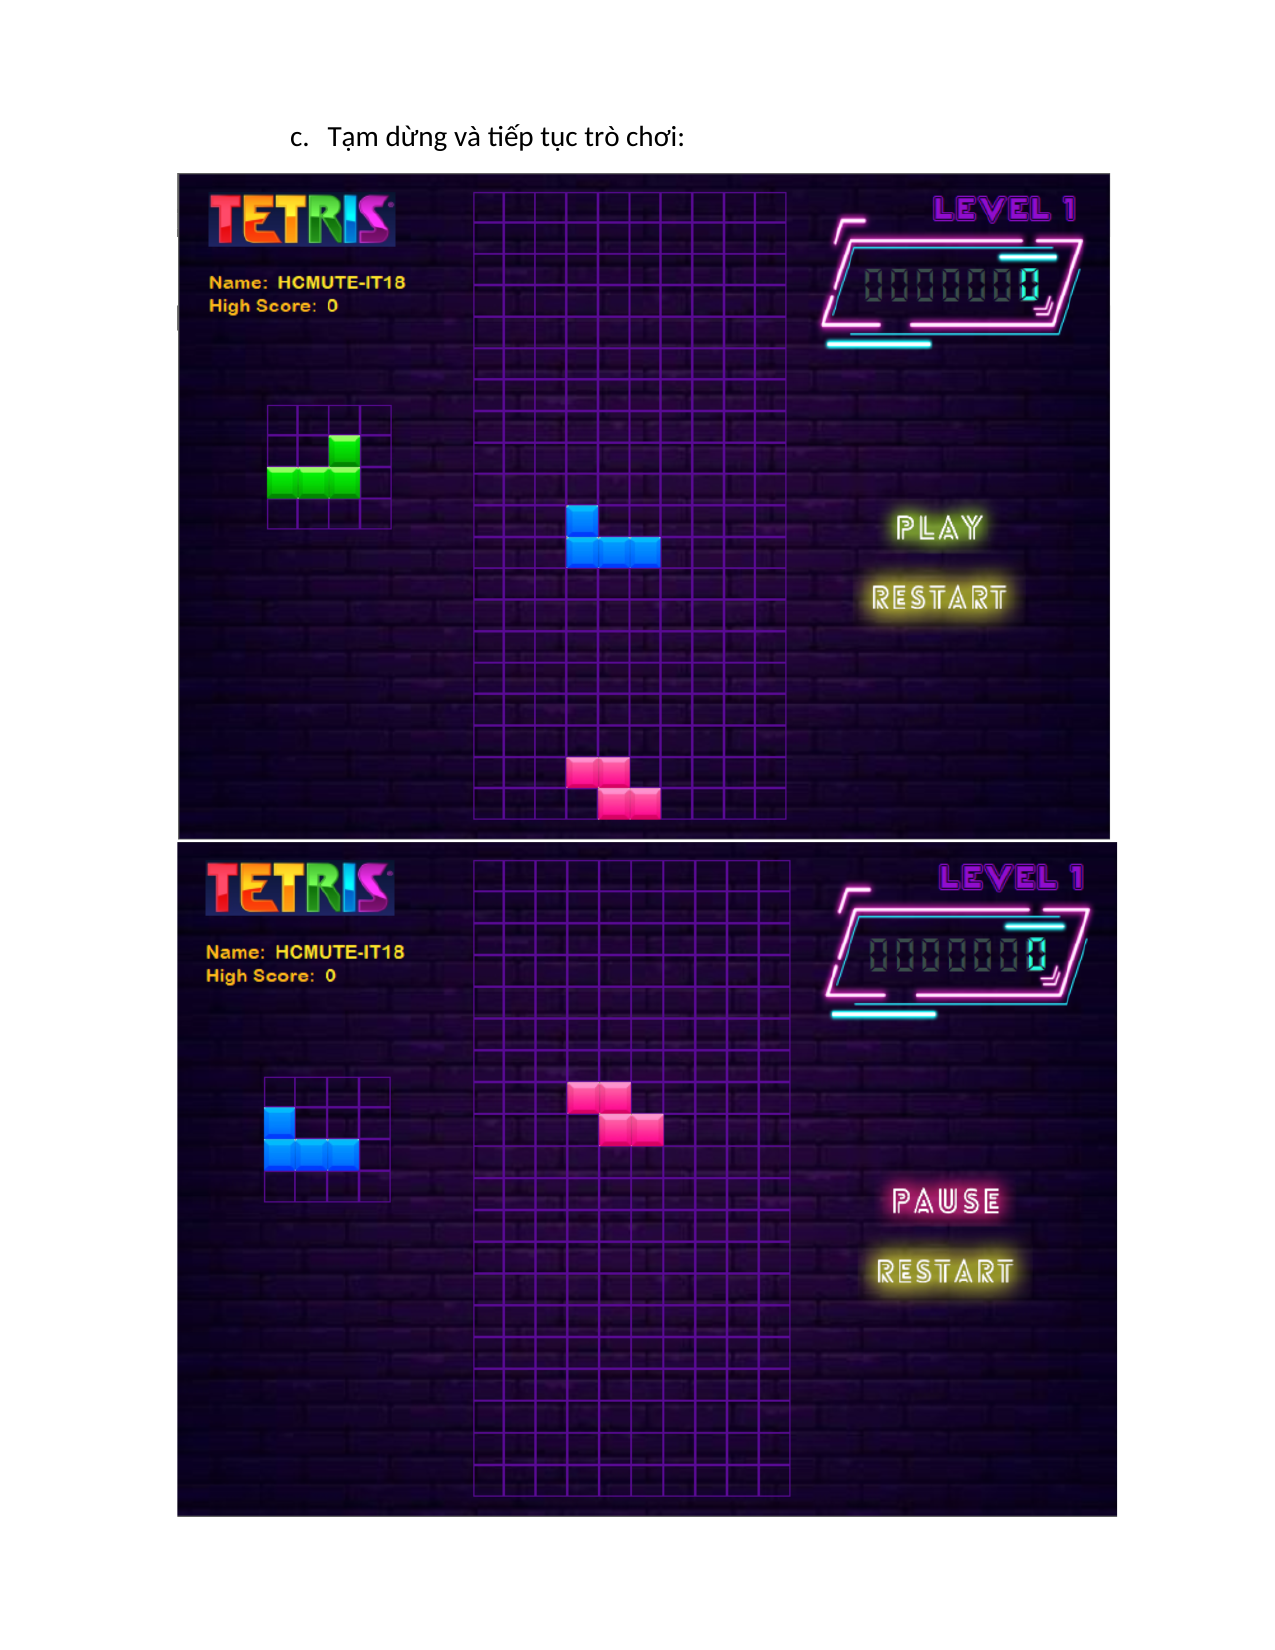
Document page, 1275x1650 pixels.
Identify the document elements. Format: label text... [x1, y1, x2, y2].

list Tạm dừng và tiếp tục trò chơi: [290, 118, 1186, 154]
picture [177, 842, 1118, 1518]
picture [177, 173, 1111, 840]
